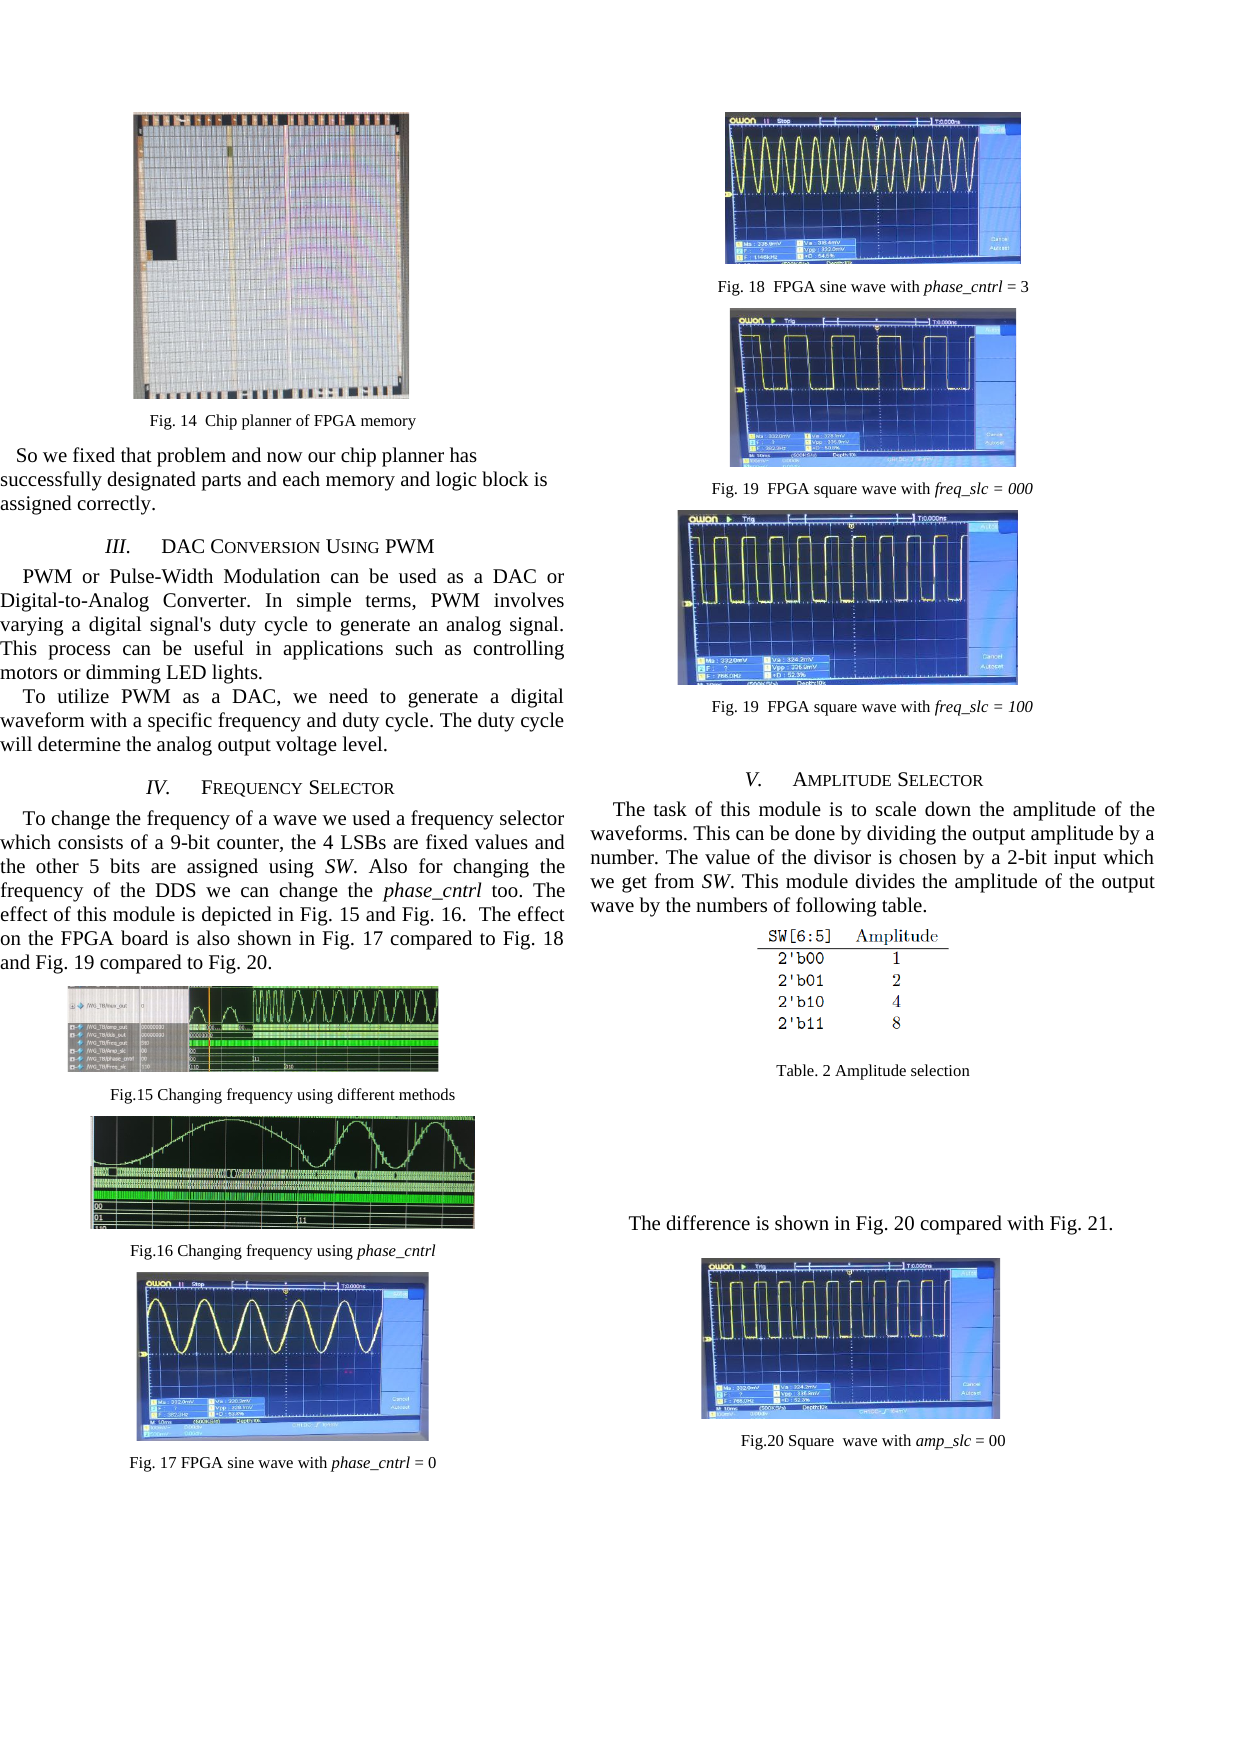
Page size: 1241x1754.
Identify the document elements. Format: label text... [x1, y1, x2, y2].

text Fig.20 Square wave with amp_slc = 00 [590, 1431, 1156, 1450]
text Fig. 19 FPGA square wave with freq_slc = 100 [590, 697, 1156, 716]
text The task of this module is to scale down the amplitude of the waveforms. This can be done by dividing the output amplitude by a number. The value of the divisor is chosen by a 2-bit input which we get from SW. This module divides the amplitude of the output wave by the numbers of following table. [590, 797, 1156, 917]
list Frequency Selector [0, 775, 565, 799]
text Fig.16 Changing frequency using phase_cntrl [0, 1241, 565, 1260]
list Amplitude Selector [590, 767, 1156, 791]
picture [677, 510, 1018, 685]
text Fig. 14 Chip planner of FPGA memory [0, 411, 565, 430]
text To utilize PWM as a DAC, we need to generate a digital waveform with a specific frequency and duty cycle. The duty cycle will determine the analog output voltage level. [0, 684, 565, 756]
text Table. 2 Amplitude selection [590, 1061, 1156, 1080]
text Fig.15 Changing frequency using different methods [0, 1084, 565, 1103]
text The difference is shown in Fig. 20 compared with Fig. 21. [590, 1210, 1156, 1234]
text Fig. 17 FPGA sine wave with phase_cntrl = 0 [0, 1452, 565, 1472]
text So we fixed that problem and now our chip planner has successfully designated parts and each memory and logic block is assigned correctly. [0, 443, 565, 515]
list DAC Conversion Using PWM [0, 534, 565, 558]
picture [725, 112, 1021, 264]
picture [729, 308, 1017, 467]
picture [701, 1258, 1001, 1419]
picture [133, 112, 410, 399]
text To change the frequency of a wave we used a frequency selector which consists of a 9-bit counter, the 4 LSBs are fixed values and the other 5 bits are assigned using SW. Also for changing the frequency of the DDS we can change the phase_cntrl too. The effect of this module is depicted in Fig. 15 and Fig. 16. The effect on the FPGA board is also shown in Fig. 17 compared to Fig. 18 and Fig. 19 compared to Fig. 20. [0, 806, 565, 974]
picture [90, 1116, 475, 1229]
picture [67, 986, 439, 1072]
text Fig. 19 FPGA square wave with freq_slc = 000 [590, 479, 1156, 498]
picture [748, 917, 953, 1049]
picture [136, 1272, 429, 1441]
text PWM or Pulse-Width Modulation can be used as a DAC or Digital-to-Analog Converter. In simple terms, PWM involves varying a digital signal's duty cycle to generate an analog signal. This process can be useful in applications such as controlling motors or dimming LED lights. [0, 564, 565, 684]
text Fig. 18 FPGA sine wave with phase_cntrl = 3 [590, 276, 1156, 296]
